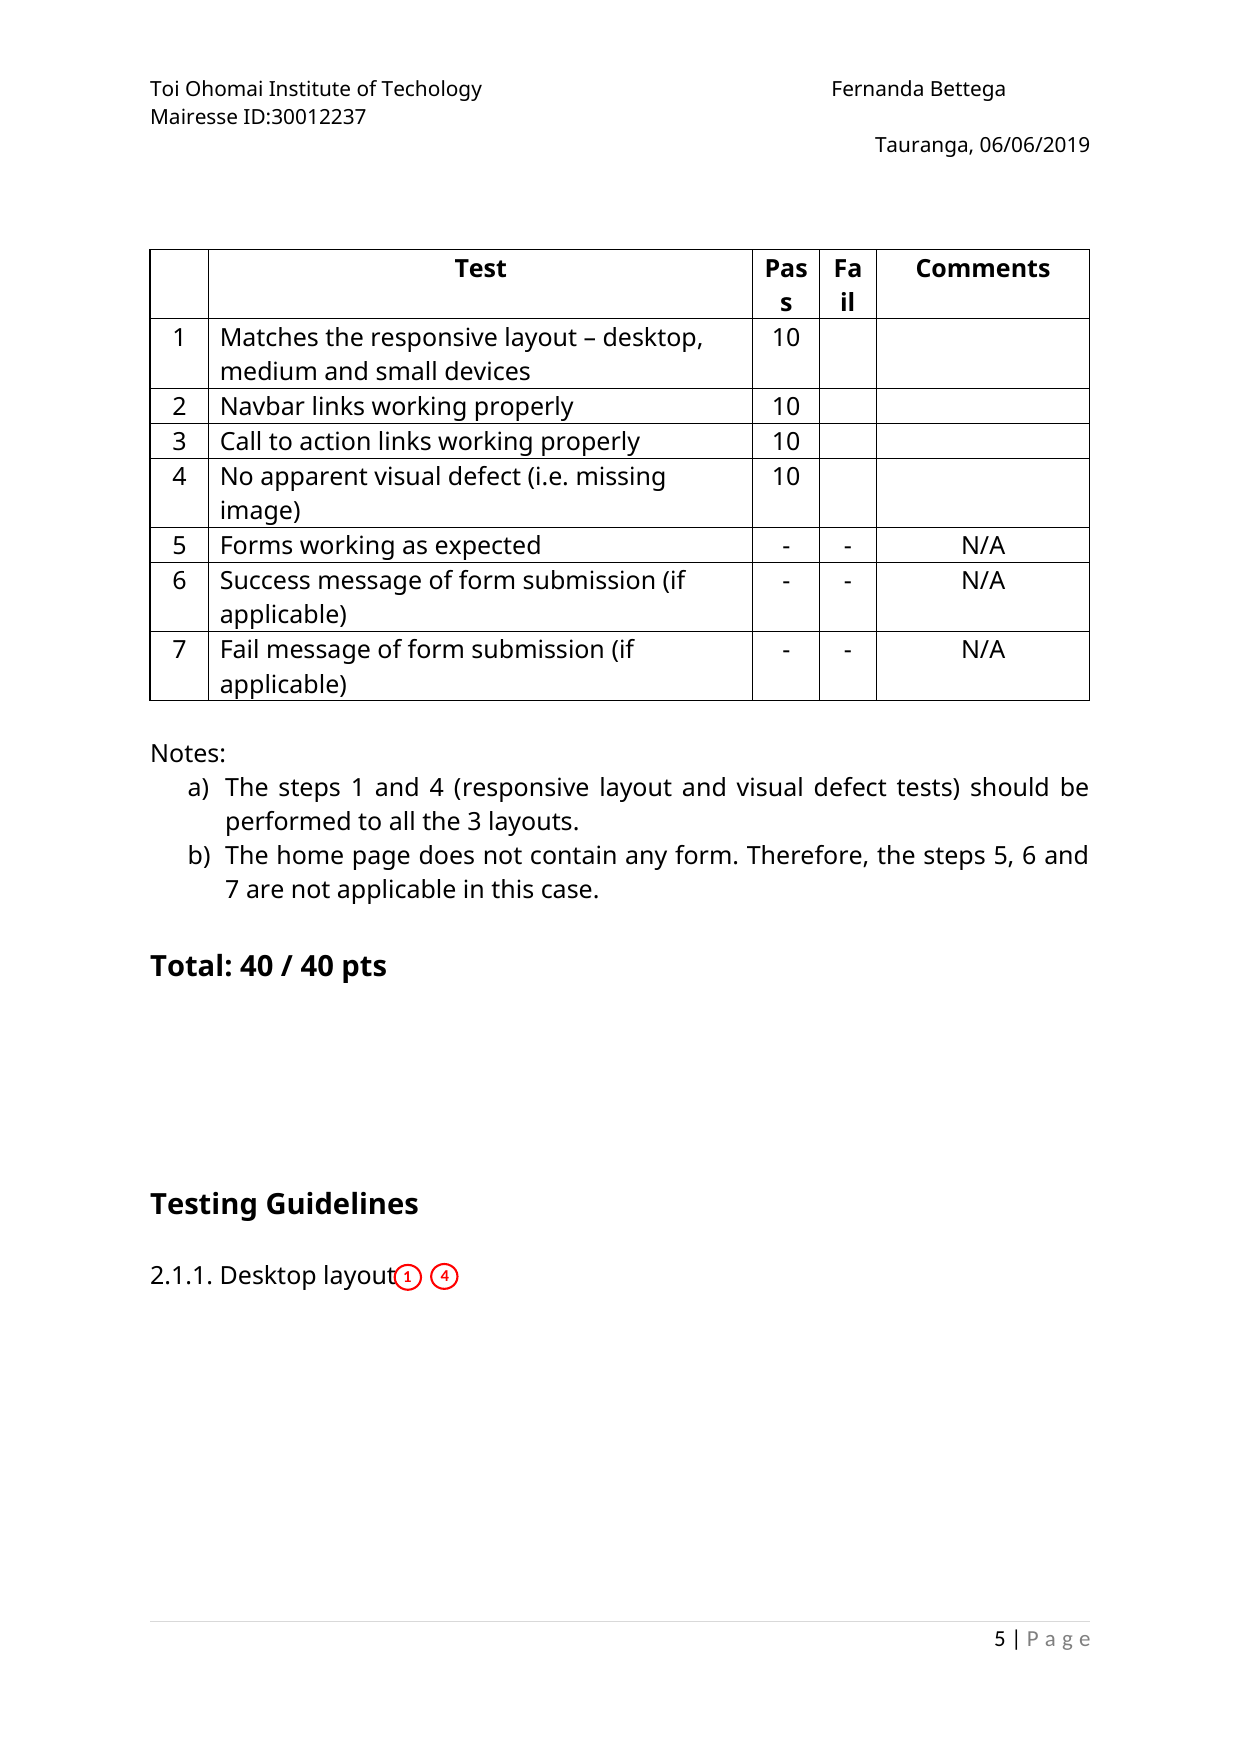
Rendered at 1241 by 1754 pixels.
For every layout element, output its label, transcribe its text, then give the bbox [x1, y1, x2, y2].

table_cell Success message of form submission (if applicable) [209, 563, 752, 631]
table_cell [820, 459, 876, 527]
table_cell - [820, 563, 876, 631]
table_header Fail [820, 250, 876, 318]
table_cell - [820, 528, 876, 562]
text Testing Guidelines [150, 1183, 1090, 1223]
table_cell [877, 389, 1089, 423]
table_cell Matches the responsive layout – desktop, medium and small devices [209, 319, 752, 387]
table_cell - [753, 528, 819, 562]
table_cell 10 [753, 319, 819, 387]
table_header Pass [753, 250, 819, 318]
table_cell Fail message of form submission (if applicable) [209, 632, 752, 700]
table_cell [820, 389, 876, 423]
table_cell [877, 319, 1089, 387]
table_cell No apparent visual defect (i.e. missing image) [209, 459, 752, 527]
table_header Comments [877, 250, 1089, 318]
list The steps 1 and 4 (responsive layout and visual defect tests) should be performed to all the 3 layouts. [187, 769, 1090, 838]
table_cell - [820, 632, 876, 700]
table_cell Navbar links working properly [209, 389, 752, 423]
table_header [151, 250, 208, 318]
table_cell [820, 319, 876, 387]
table_cell Forms working as expected [209, 528, 752, 562]
table_cell N/A [877, 528, 1089, 562]
table_cell N/A [877, 632, 1089, 700]
table_cell 2 [151, 389, 208, 423]
table_cell Call to action links working properly [209, 424, 752, 458]
table_cell N/A [877, 563, 1089, 631]
table_cell [877, 459, 1089, 527]
table_cell [877, 424, 1089, 458]
table_cell 10 [753, 424, 819, 458]
table_cell 1 [151, 319, 208, 387]
text 2.1.1. Desktop layout [150, 1257, 1090, 1291]
table_cell 3 [151, 424, 208, 458]
text Total: 40 / 40 pts [150, 945, 1090, 985]
table_cell - [753, 563, 819, 631]
text Notes: [150, 735, 1090, 769]
table_header Test [209, 250, 752, 318]
table_cell - [753, 632, 819, 700]
table_cell 7 [151, 632, 208, 700]
table_cell 10 [753, 389, 819, 423]
table_cell 5 [151, 528, 208, 562]
table_cell 6 [151, 563, 208, 631]
table_cell 4 [151, 459, 208, 527]
table_cell 10 [753, 459, 819, 527]
list The home page does not contain any form. Therefore, the steps 5, 6 and 7 are not applicable in this case. [187, 838, 1090, 906]
table_cell [820, 424, 876, 458]
